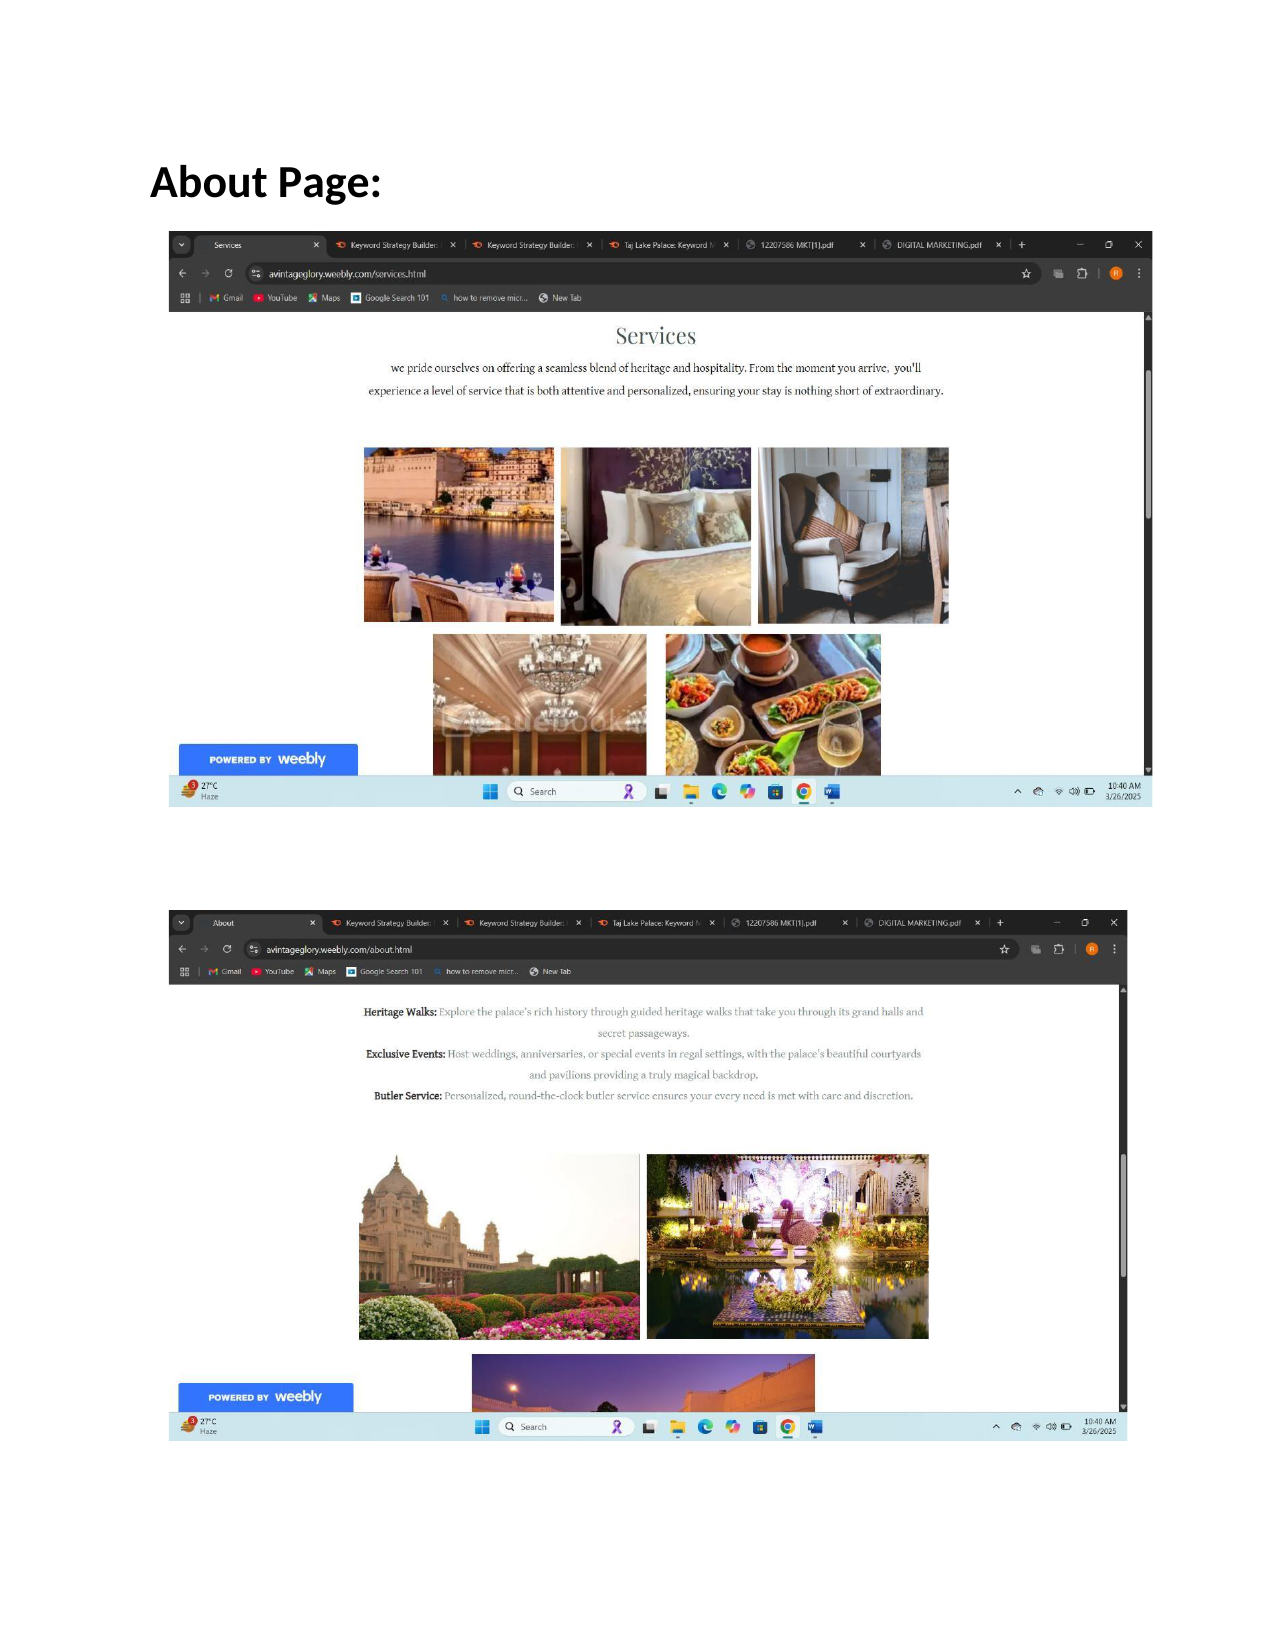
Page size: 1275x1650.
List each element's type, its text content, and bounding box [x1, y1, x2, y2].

picture [168, 231, 1153, 807]
picture [168, 910, 1128, 1441]
text About Page: [150, 161, 1136, 207]
